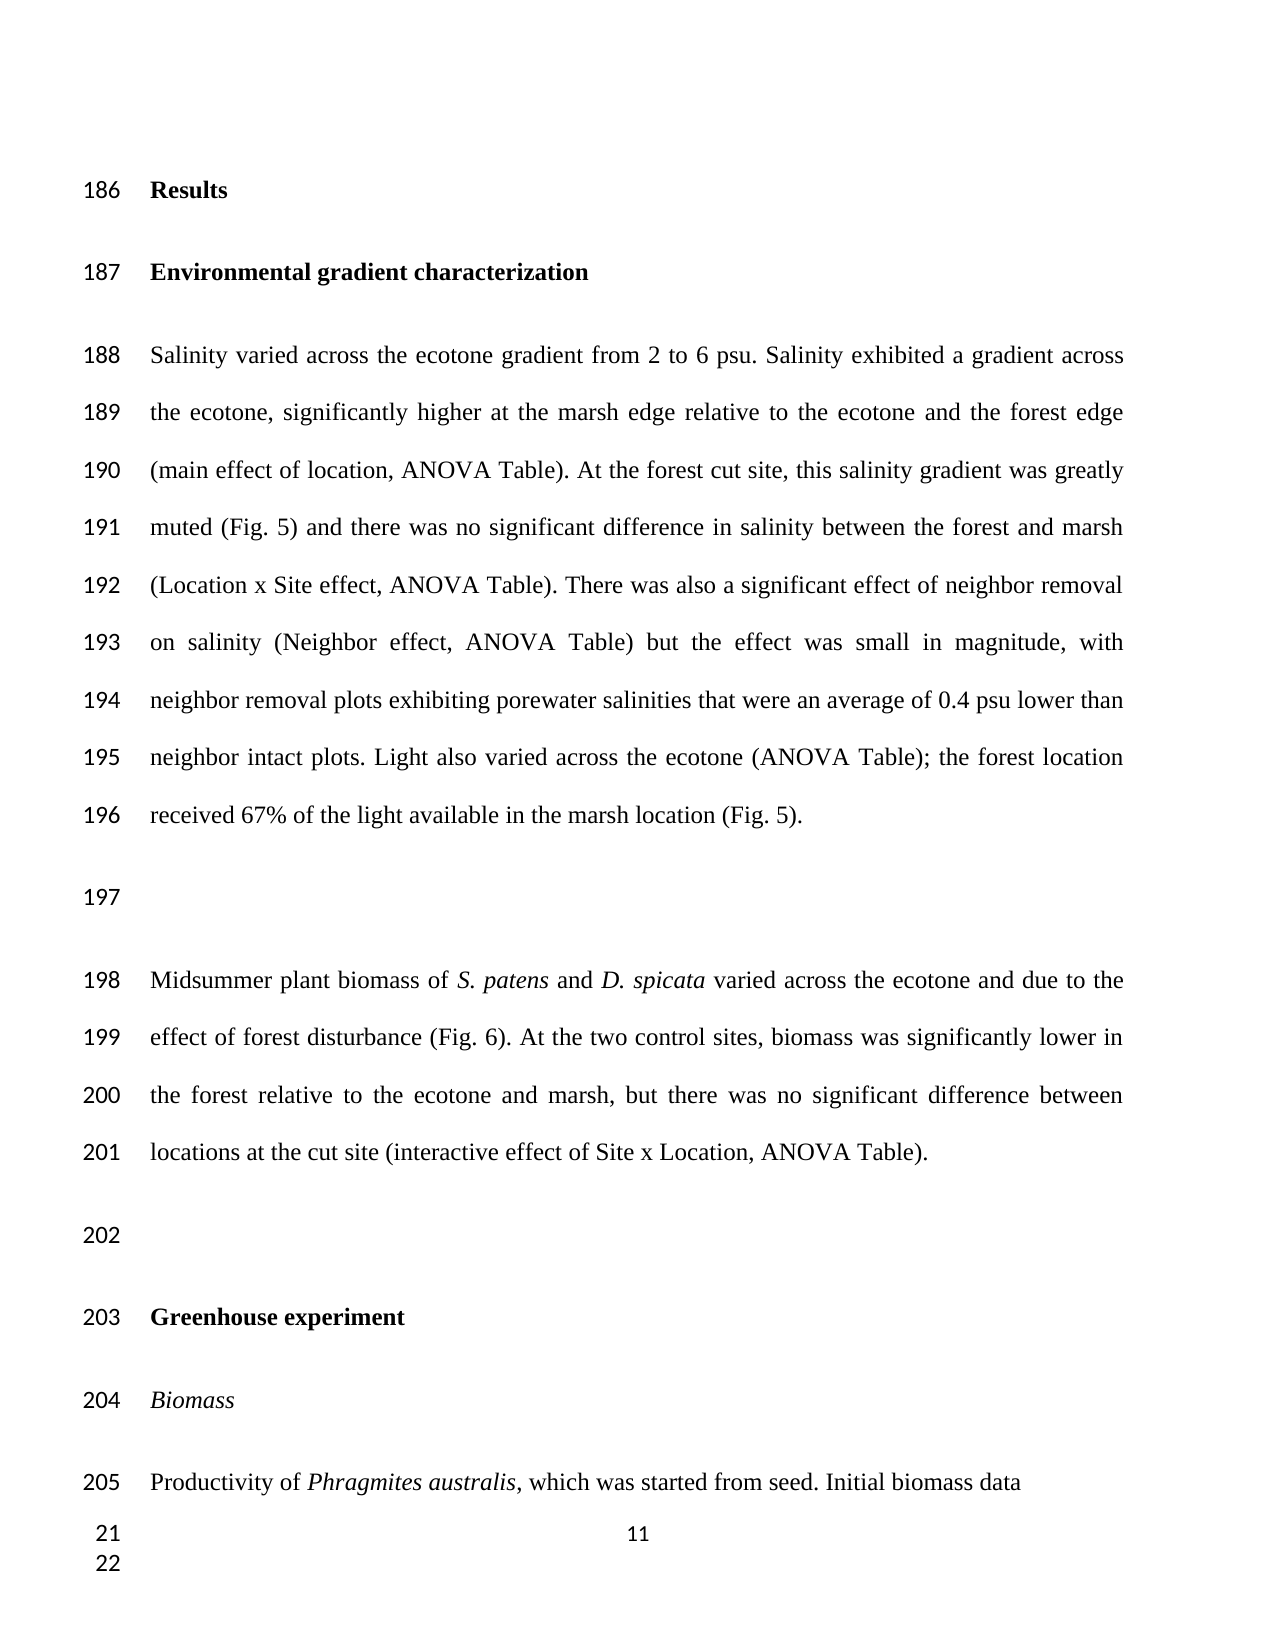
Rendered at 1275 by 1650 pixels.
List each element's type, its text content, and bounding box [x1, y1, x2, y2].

text Environmental gradient characterization [150, 257, 1125, 286]
text Biomass [150, 1385, 1125, 1414]
text Productivity of Phragmites australis, which was started from seed. Initial biomass data [150, 1467, 1125, 1496]
text Results [150, 175, 1125, 204]
text Midsummer plant biomass of S. patens and D. spicata varied across the ecotone and due to the effect of forest disturbance (Fig. 6). At the two control sites, biomass was significantly lower in the forest relative to the ecotone and marsh, but there was no significant difference between locations at the cut site (interactive effect of Site x Location, ANOVA Table). [150, 965, 1125, 1166]
text Greenhouse experiment [150, 1302, 1125, 1331]
text Salinity varied across the ecotone gradient from 2 to 6 psu. Salinity exhibited a gradient across the ecotone, significantly higher at the marsh edge relative to the ecotone and the forest edge (main effect of location, ANOVA Table). At the forest cut site, this salinity gradient was greatly muted (Fig. 5) and there was no significant difference in salinity between the forest and marsh (Location x Site effect, ANOVA Table). There was also a significant effect of neighbor removal on salinity (Neighbor effect, ANOVA Table) but the effect was small in magnitude, with neighbor removal plots exhibiting porewater salinities that were an average of 0.4 psu lower than neighbor intact plots. Light also varied across the ecotone (ANOVA Table); the forest location received 67% of the light available in the marsh location (Fig. 5). [150, 340, 1125, 829]
